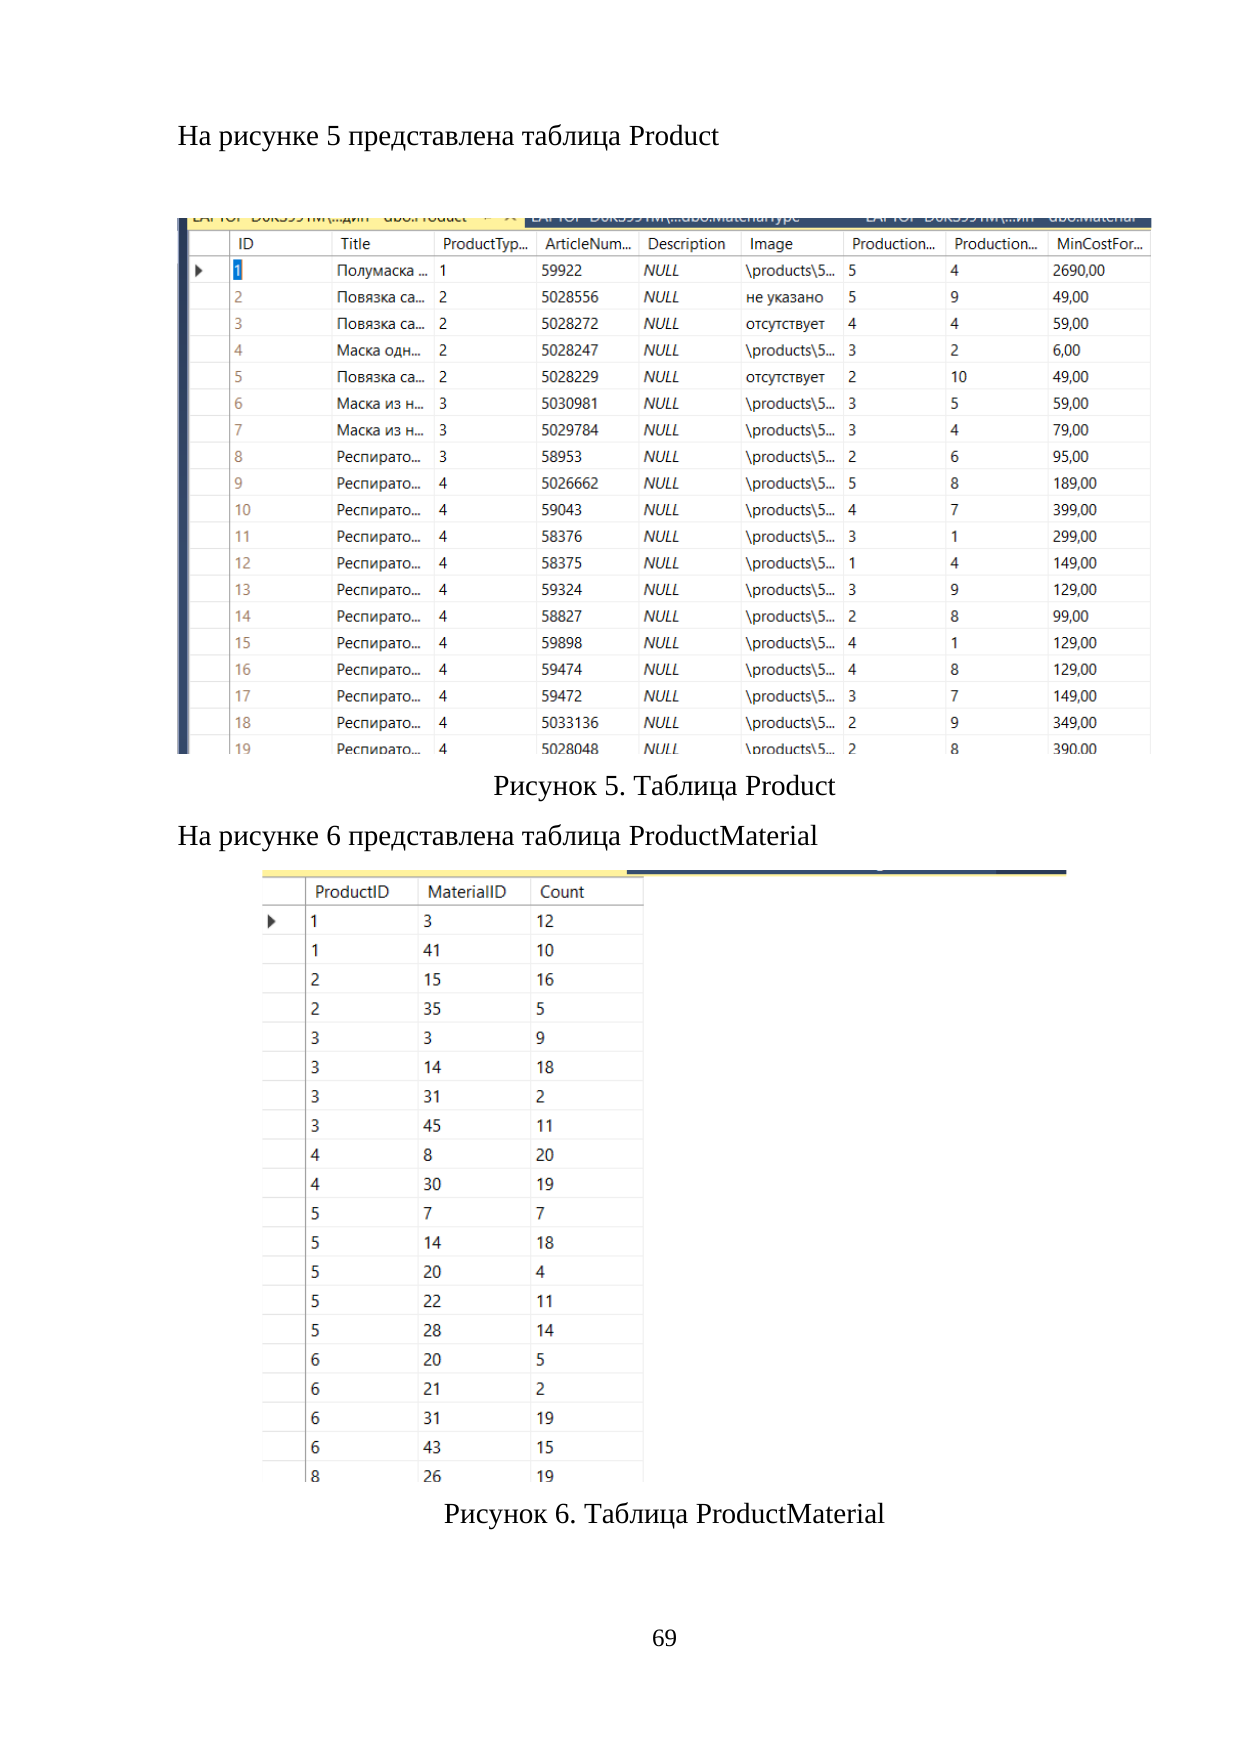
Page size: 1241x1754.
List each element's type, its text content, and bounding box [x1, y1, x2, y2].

text Рисунок 6. Таблица ProductMaterial [177, 1496, 1152, 1529]
picture [177, 218, 1152, 754]
picture [262, 870, 1067, 1482]
text На рисунке 5 представлена таблица Product [177, 118, 1152, 152]
text Рисунок 5. Таблица Product [177, 768, 1152, 801]
text На рисунке 6 представлена таблица ProductMaterial [177, 818, 1152, 852]
